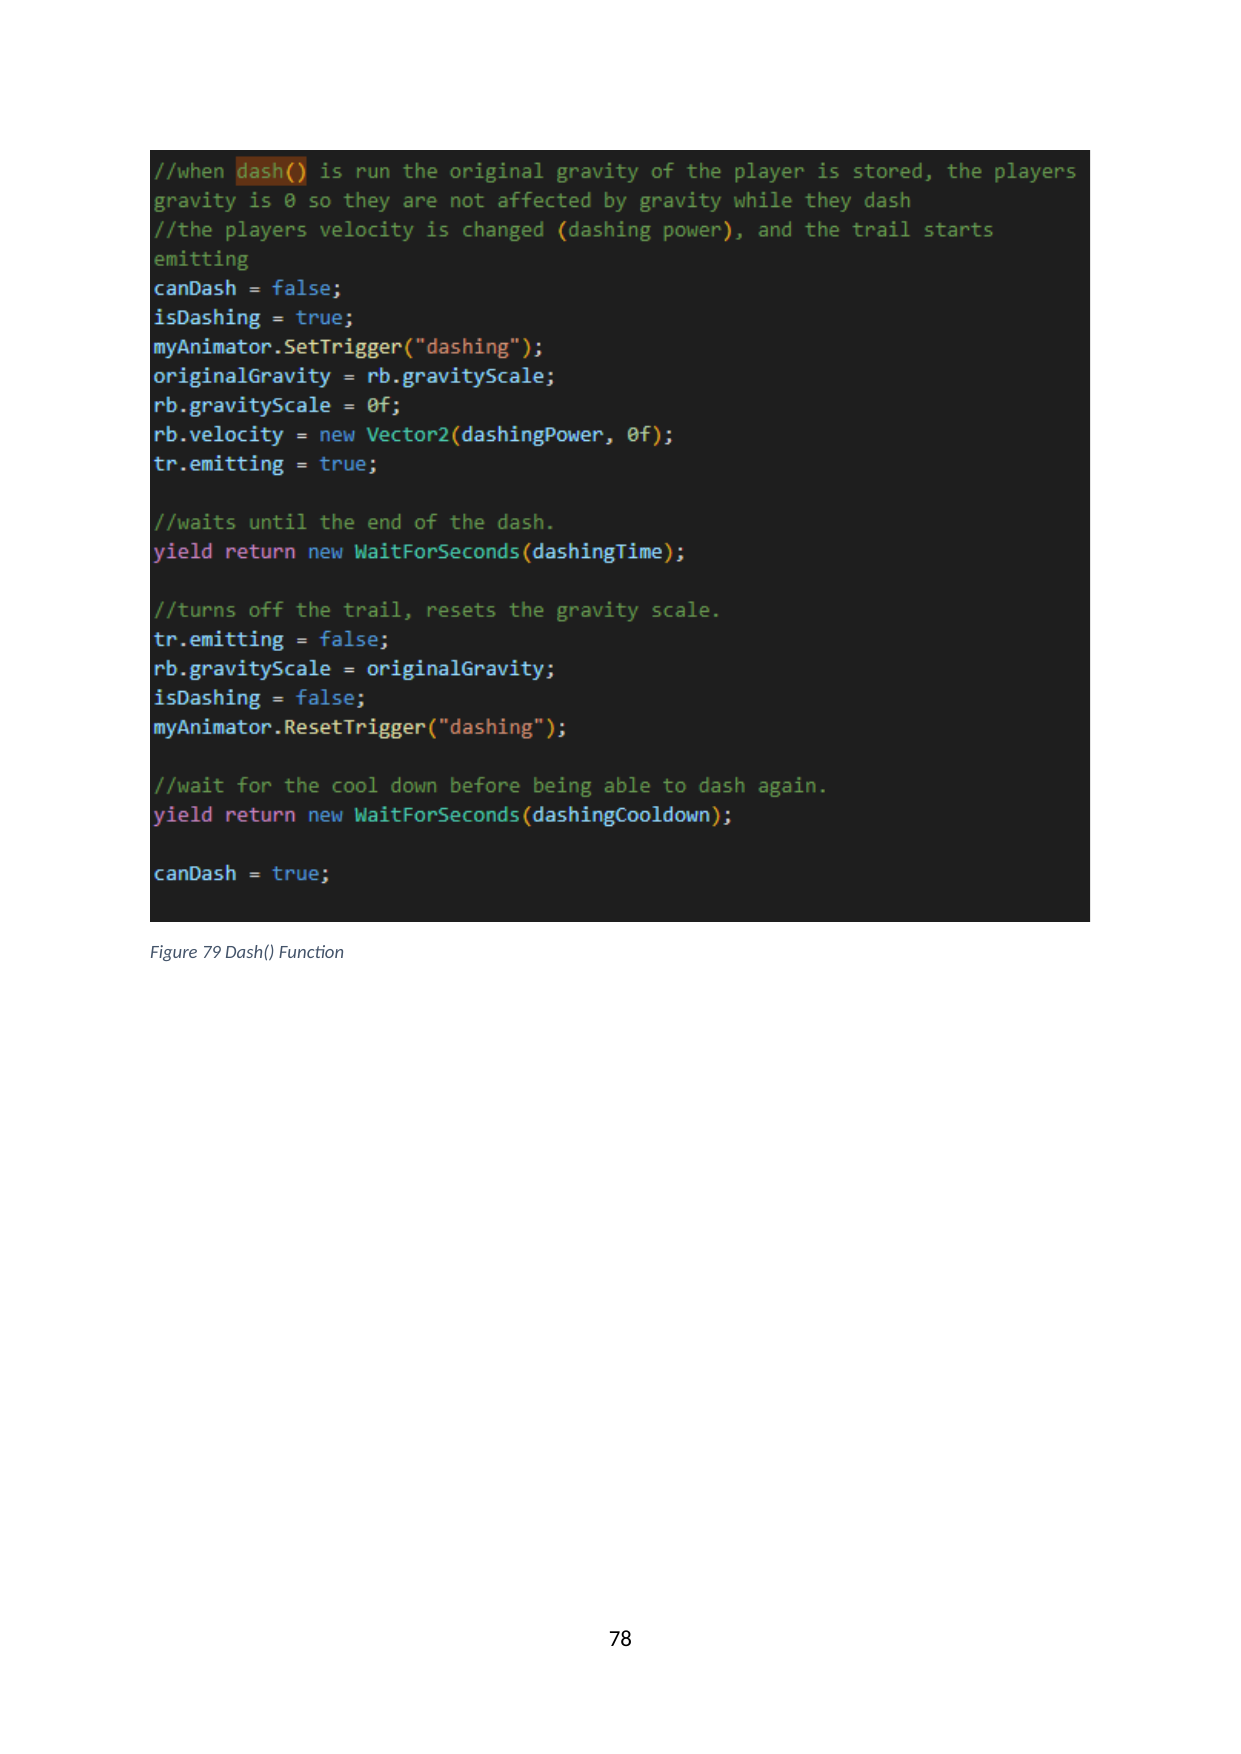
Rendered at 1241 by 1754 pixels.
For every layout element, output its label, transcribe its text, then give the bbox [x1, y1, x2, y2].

picture [150, 150, 1091, 922]
